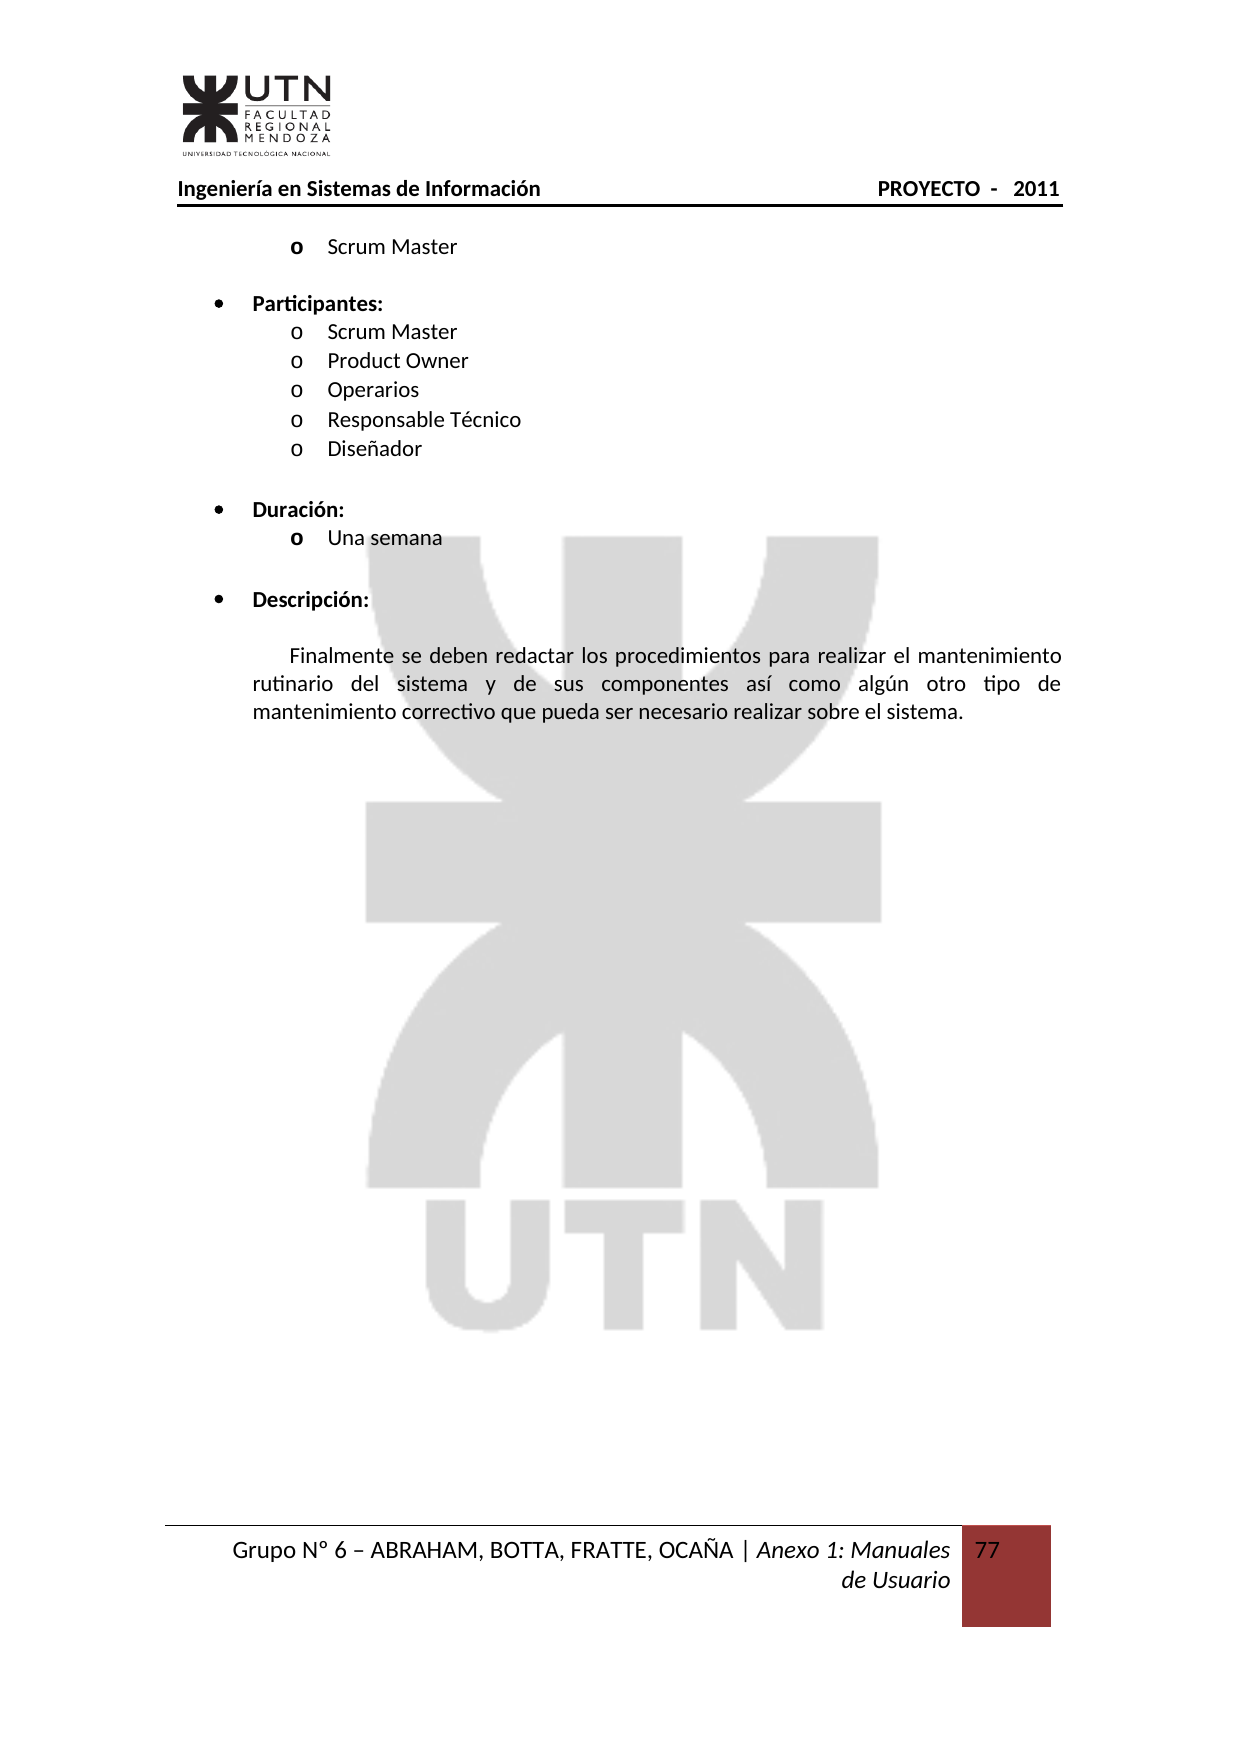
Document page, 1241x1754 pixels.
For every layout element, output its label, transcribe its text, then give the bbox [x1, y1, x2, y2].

list Participantes: [215, 289, 1063, 317]
list Finalmente se deben redactar los procedimientos para realizar el mantenimiento rutinario del sistema y de sus componentes así como algún otro tipo de mantenimiento correctivo que pueda ser necesario realizar sobre el sistema. [252, 641, 1063, 725]
list Product Owner [290, 346, 1063, 376]
list Diseñador [290, 434, 1063, 463]
list Scrum Master [290, 232, 1063, 261]
list Scrum Master [290, 317, 1063, 346]
picture [177, 73, 334, 162]
list Responsable Técnico [290, 405, 1063, 434]
list Operarios [290, 376, 1063, 405]
list Descripción: [215, 585, 1063, 613]
list Duración: [215, 495, 1063, 523]
list Una semana [290, 523, 1063, 552]
